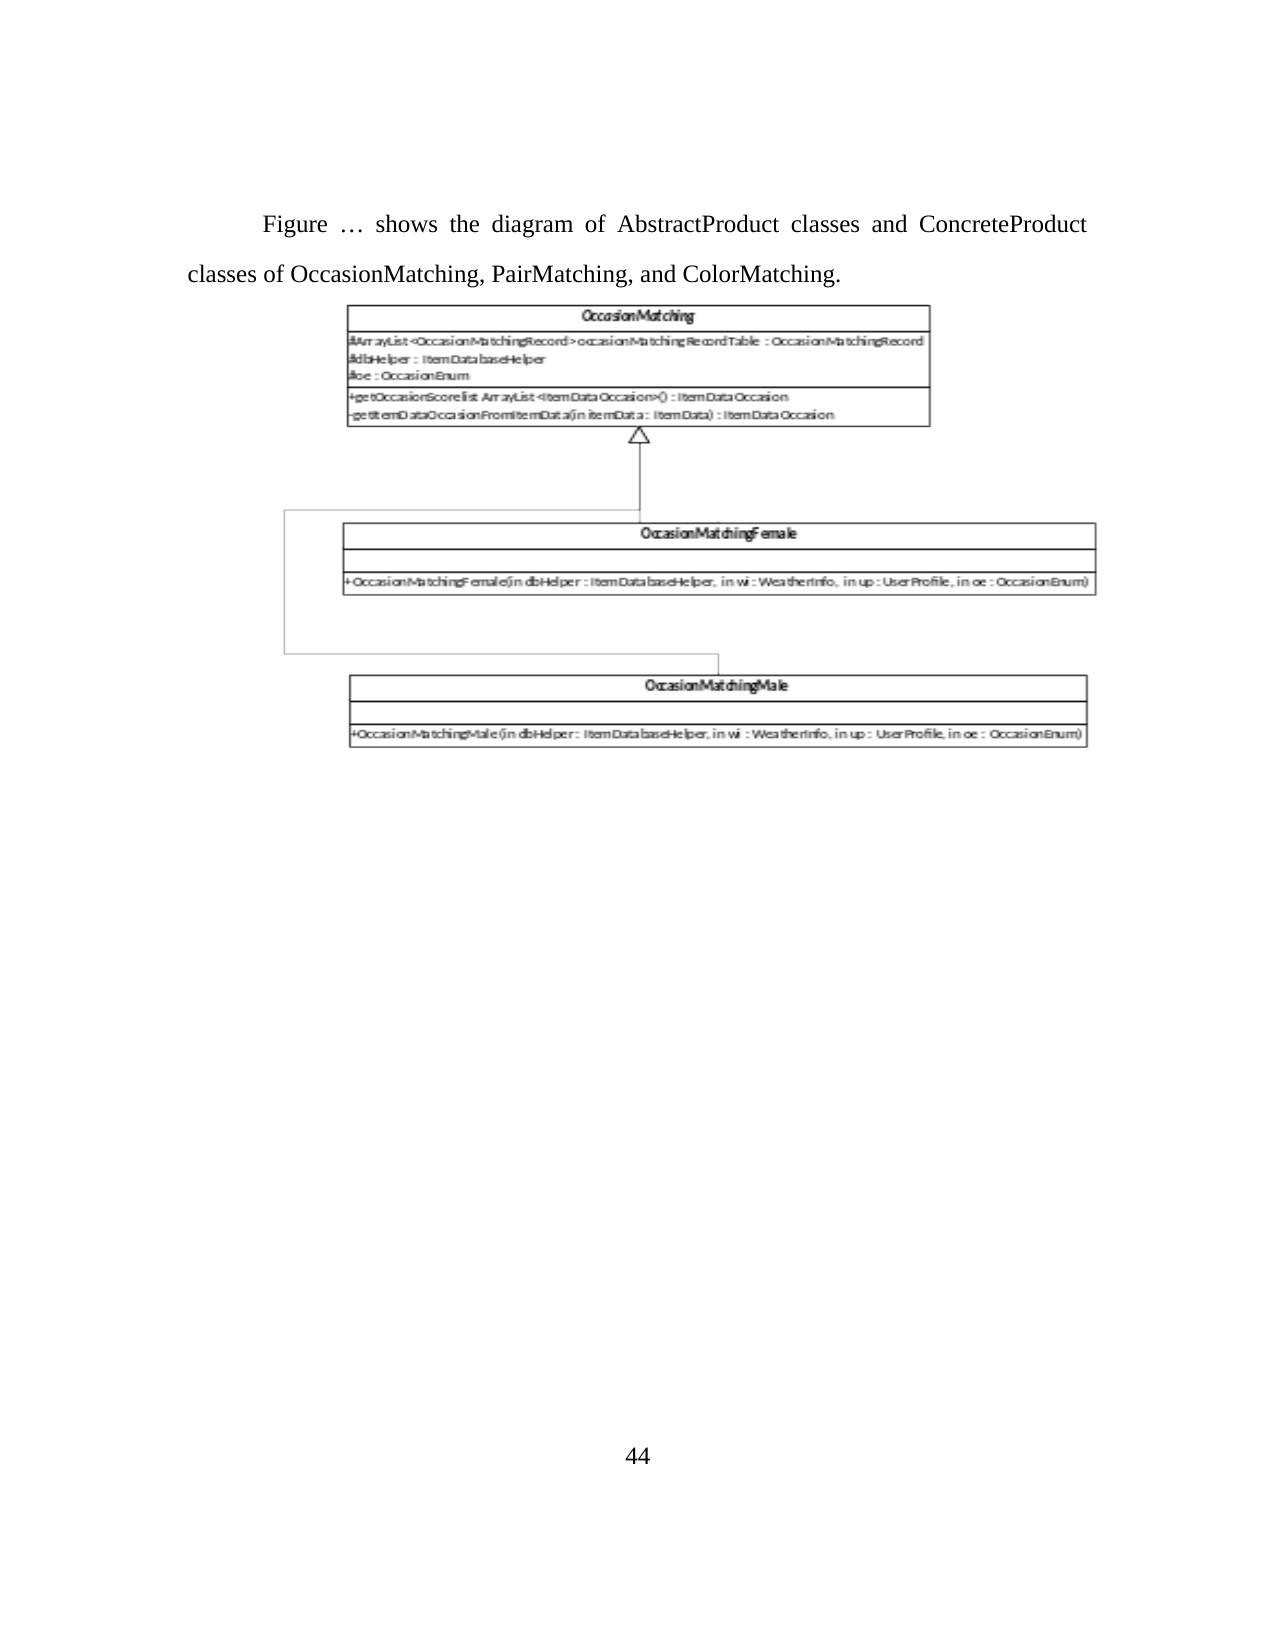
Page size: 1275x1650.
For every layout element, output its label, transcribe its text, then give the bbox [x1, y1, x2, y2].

text Figure … shows the diagram of AbstractProduct classes and ConcreteProduct classes of OccasionMatching, PairMatching, and ColorMatching. [187, 187, 1087, 287]
